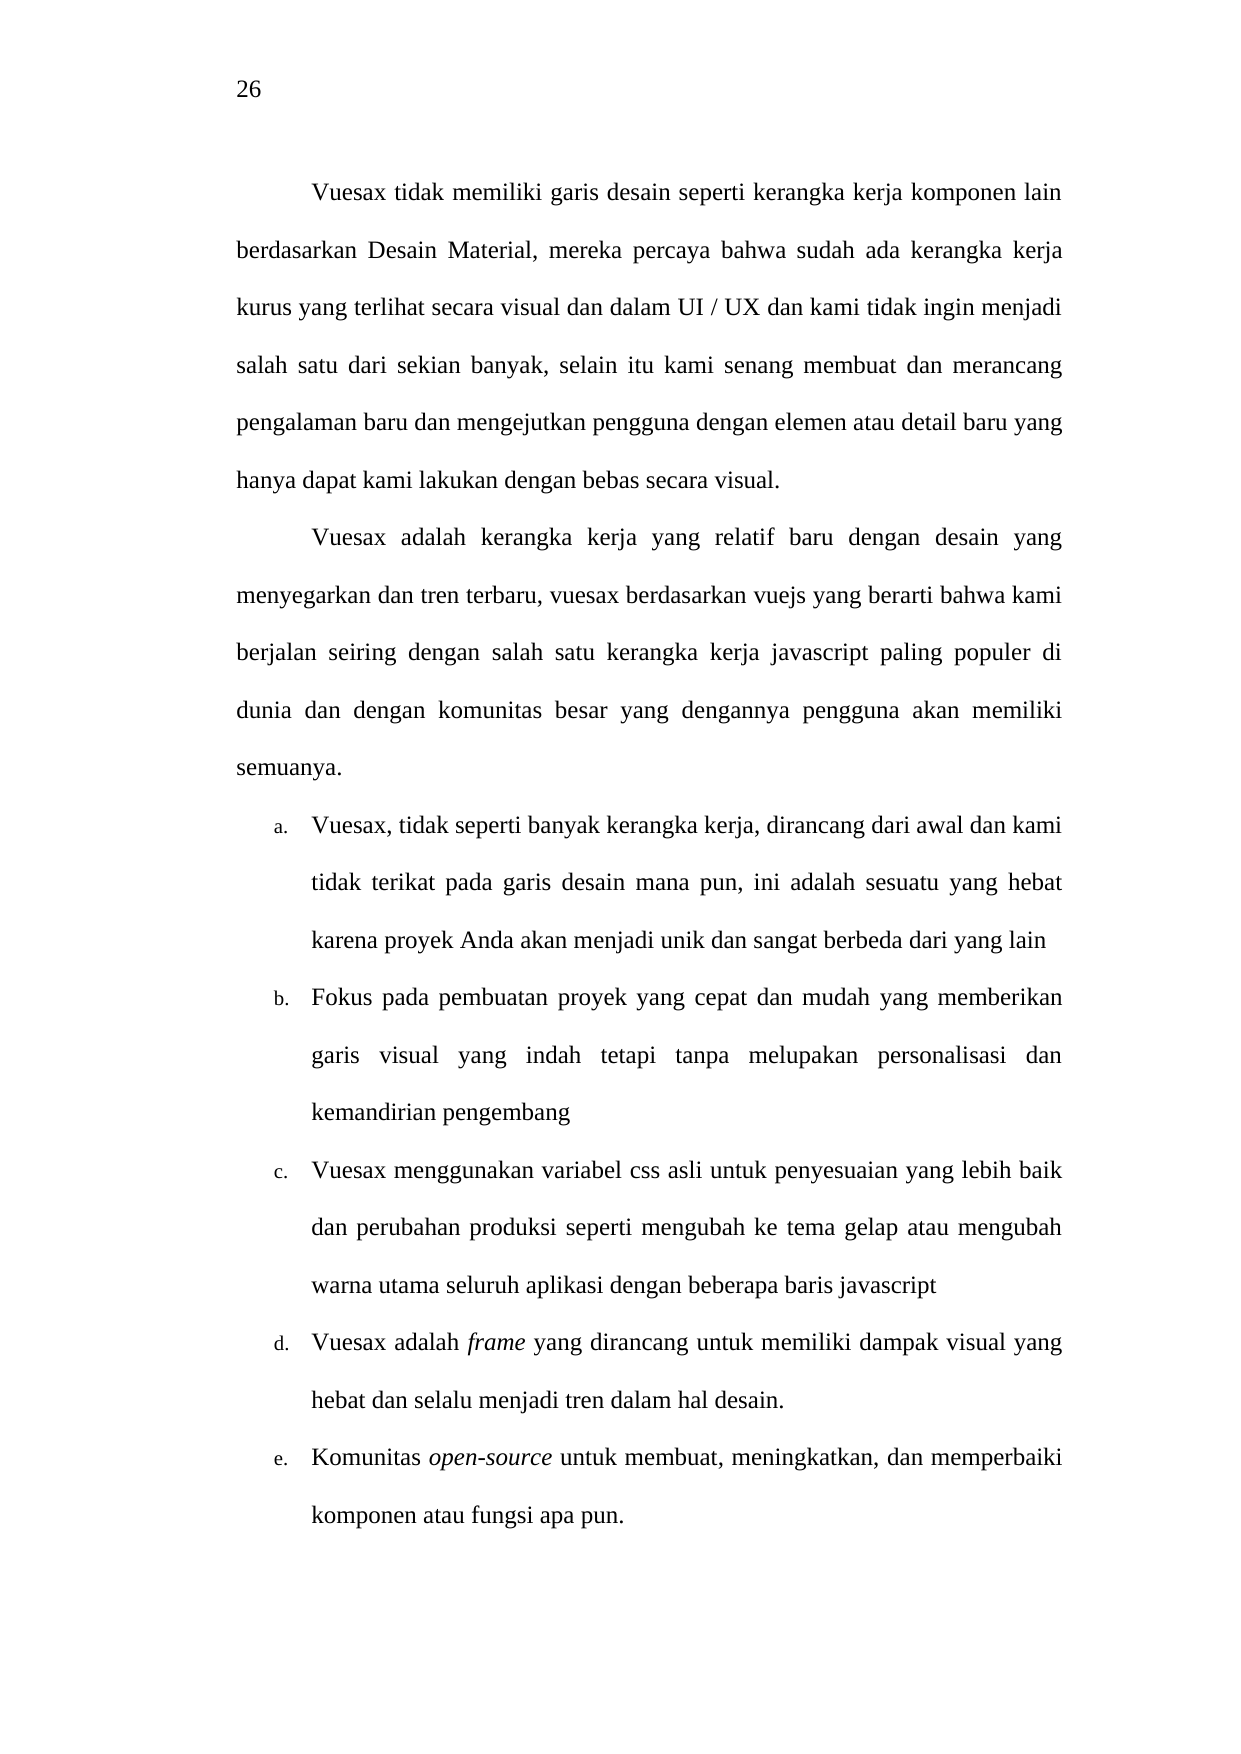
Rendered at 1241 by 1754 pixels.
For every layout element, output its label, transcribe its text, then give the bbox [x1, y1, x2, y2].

list Fokus pada pembuatan proyek yang cepat dan mudah yang memberikan garis visual yang indah tetapi tanpa melupakan personalisasi dan kemandirian pengembang [274, 982, 1063, 1126]
list Vuesax, tidak seperti banyak kerangka kerja, dirancang dari awal dan kami tidak terikat pada garis desain mana pun, ini adalah sesuatu yang hebat karena proyek Anda akan menjadi unik dan sangat berbeda dari yang lain [274, 810, 1063, 953]
list Vuesax adalah frame yang dirancang untuk memiliki dampak visual yang hebat dan selalu menjadi tren dalam hal desain. [274, 1327, 1063, 1413]
text Vuesax adalah kerangka kerja yang relatif baru dengan desain yang menyegarkan dan tren terbaru, vuesax berdasarkan vuejs yang berarti bahwa kami berjalan seiring dengan salah satu kerangka kerja javascript paling populer di dunia dan dengan komunitas besar yang dengannya pengguna akan memiliki semuanya. [236, 522, 1063, 781]
list Komunitas open-source untuk membuat, meningkatkan, dan memperbaiki komponen atau fungsi apa pun. [274, 1442, 1063, 1528]
text Vuesax tidak memiliki garis desain seperti kerangka kerja komponen lain berdasarkan Desain Material, mereka percaya bahwa sudah ada kerangka kerja kurus yang terlihat secara visual dan dalam UI / UX dan kami tidak ingin menjadi salah satu dari sekian banyak, selain itu kami senang membuat dan merancang pengalaman baru dan mengejutkan pengguna dengan elemen atau detail baru yang hanya dapat kami lakukan dengan bebas secara visual. [236, 177, 1063, 493]
list Vuesax menggunakan variabel css asli untuk penyesuaian yang lebih baik dan perubahan produksi seperti mengubah ke tema gelap atau mengubah warna utama seluruh aplikasi dengan beberapa baris javascript [274, 1155, 1063, 1298]
